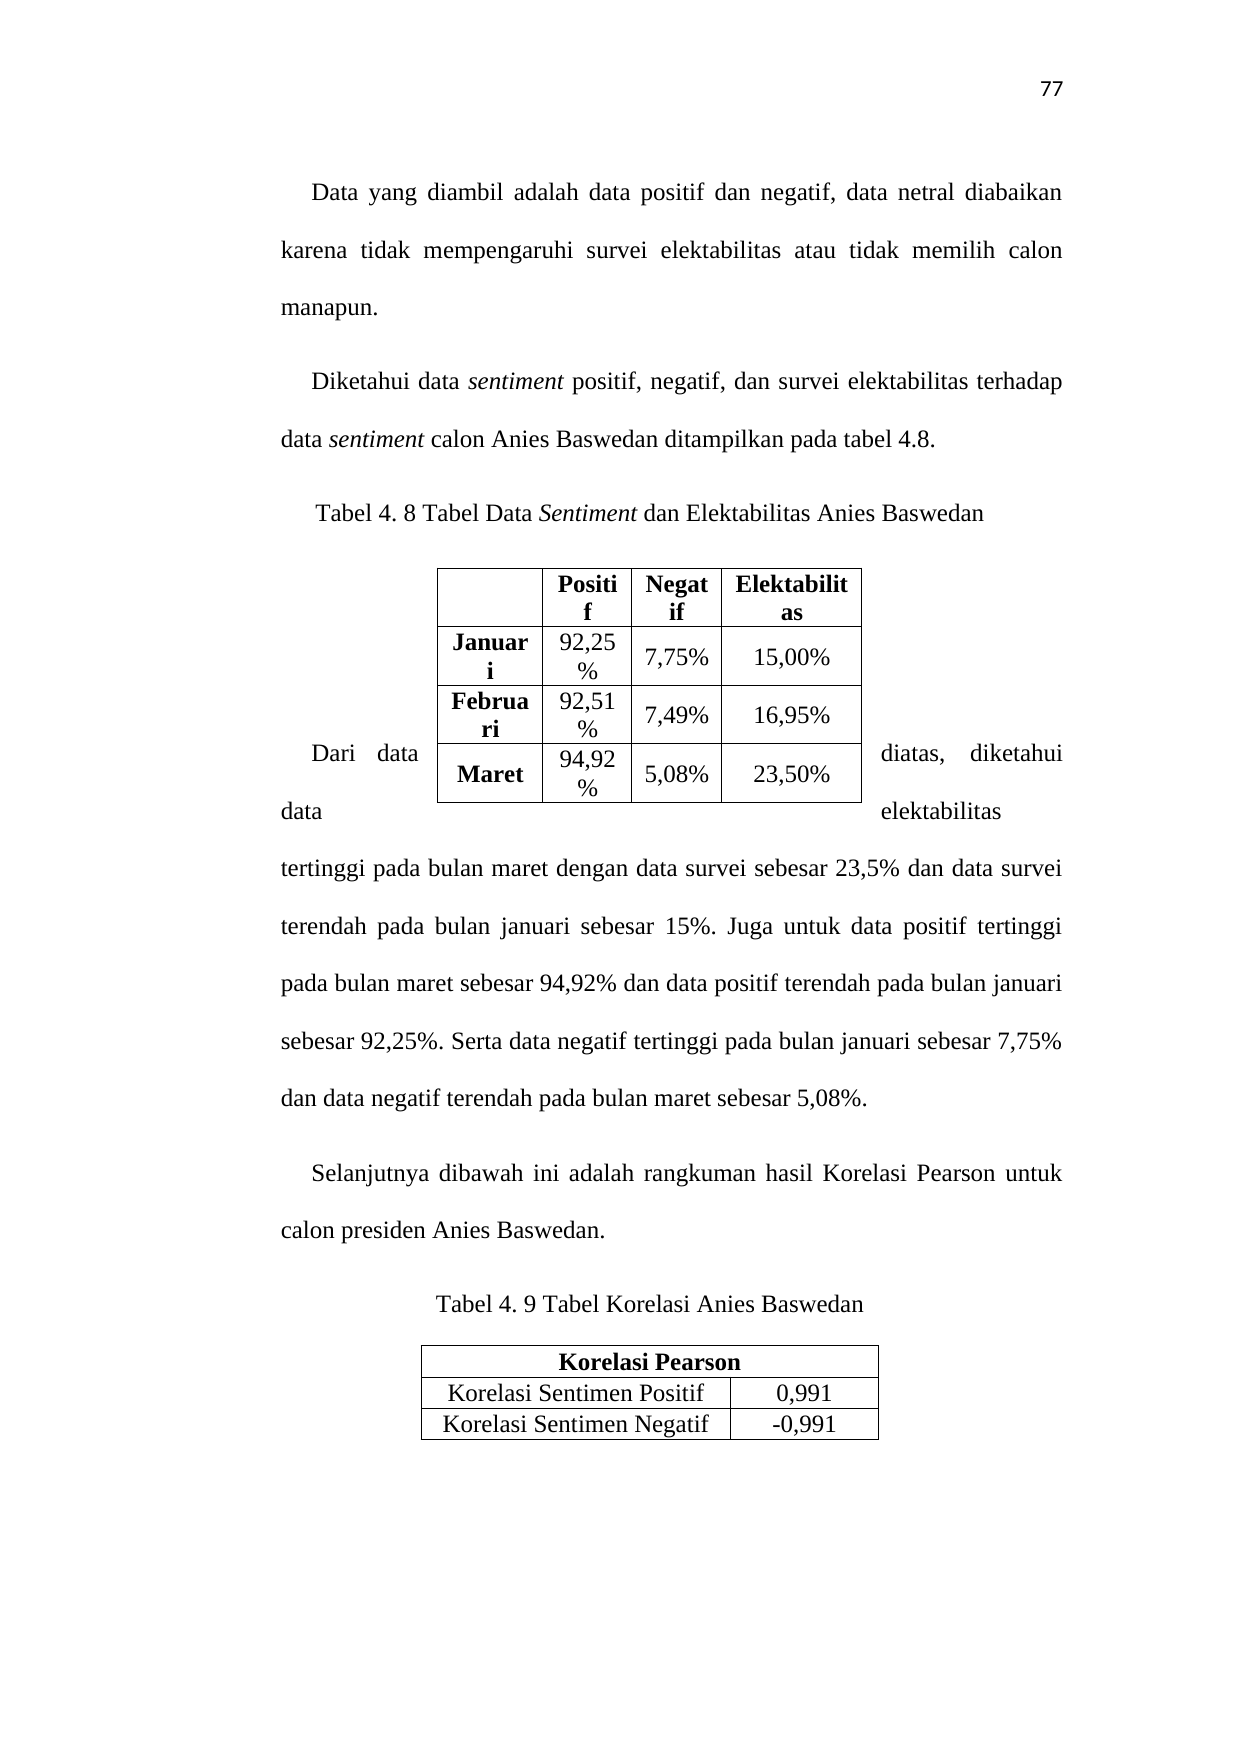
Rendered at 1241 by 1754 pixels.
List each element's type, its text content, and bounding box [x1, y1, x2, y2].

text Selanjutnya dibawah ini adalah rangkuman hasil Korelasi Pearson untuk calon presiden Anies Baswedan. [281, 1158, 1063, 1244]
table_cell -0,991 [731, 1409, 878, 1439]
table_cell 92,51% [543, 686, 631, 743]
table_cell 23,50% [722, 744, 861, 802]
table_cell Korelasi Sentimen Negatif [422, 1409, 730, 1439]
table_cell 16,95% [722, 686, 861, 743]
table_cell 7,49% [632, 686, 721, 743]
table_cell 5,08% [632, 744, 721, 802]
table_cell Februari [438, 686, 542, 743]
table_cell Korelasi Sentimen Positif [422, 1378, 730, 1408]
table_cell 15,00% [722, 627, 861, 685]
text Diketahui data sentiment positif, negatif, dan survei elektabilitas terhadap data sentiment calon Anies Baswedan ditampilkan pada tabel 4.8. [281, 366, 1063, 453]
table_cell 94,92% [543, 744, 631, 802]
text Tabel 4. 9 Tabel Korelasi Anies Baswedan [236, 1289, 1063, 1318]
table_header Negatif [632, 569, 721, 626]
table_cell Maret [438, 744, 542, 802]
text Tabel 4. 8 Tabel Data Sentiment dan Elektabilitas Anies Baswedan [236, 498, 1063, 527]
table_cell 0,991 [731, 1378, 878, 1408]
table_header Elektabilitas [722, 569, 861, 626]
text Dari data diatas, diketahui data elektabilitas tertinggi pada bulan maret dengan data survei sebesar 23,5% dan data survei terendah pada bulan januari sebesar 15%. Juga untuk data positif tertinggi pada bulan maret sebesar 94,92% dan data positif terendah pada bulan januari sebesar 92,25%. Serta data negatif tertinggi pada bulan januari sebesar 7,75% dan data negatif terendah pada bulan maret sebesar 5,08%. [281, 738, 1063, 1112]
table_header [438, 569, 542, 626]
table_cell Januari [438, 627, 542, 685]
table_cell 7,75% [632, 627, 721, 685]
text Data yang diambil adalah data positif dan negatif, data netral diabaikan karena tidak mempengaruhi survei elektabilitas atau tidak memilih calon manapun. [281, 177, 1063, 321]
table_header Korelasi Pearson [422, 1346, 878, 1377]
table_header Positif [543, 569, 631, 626]
table_cell 92,25% [543, 627, 631, 685]
